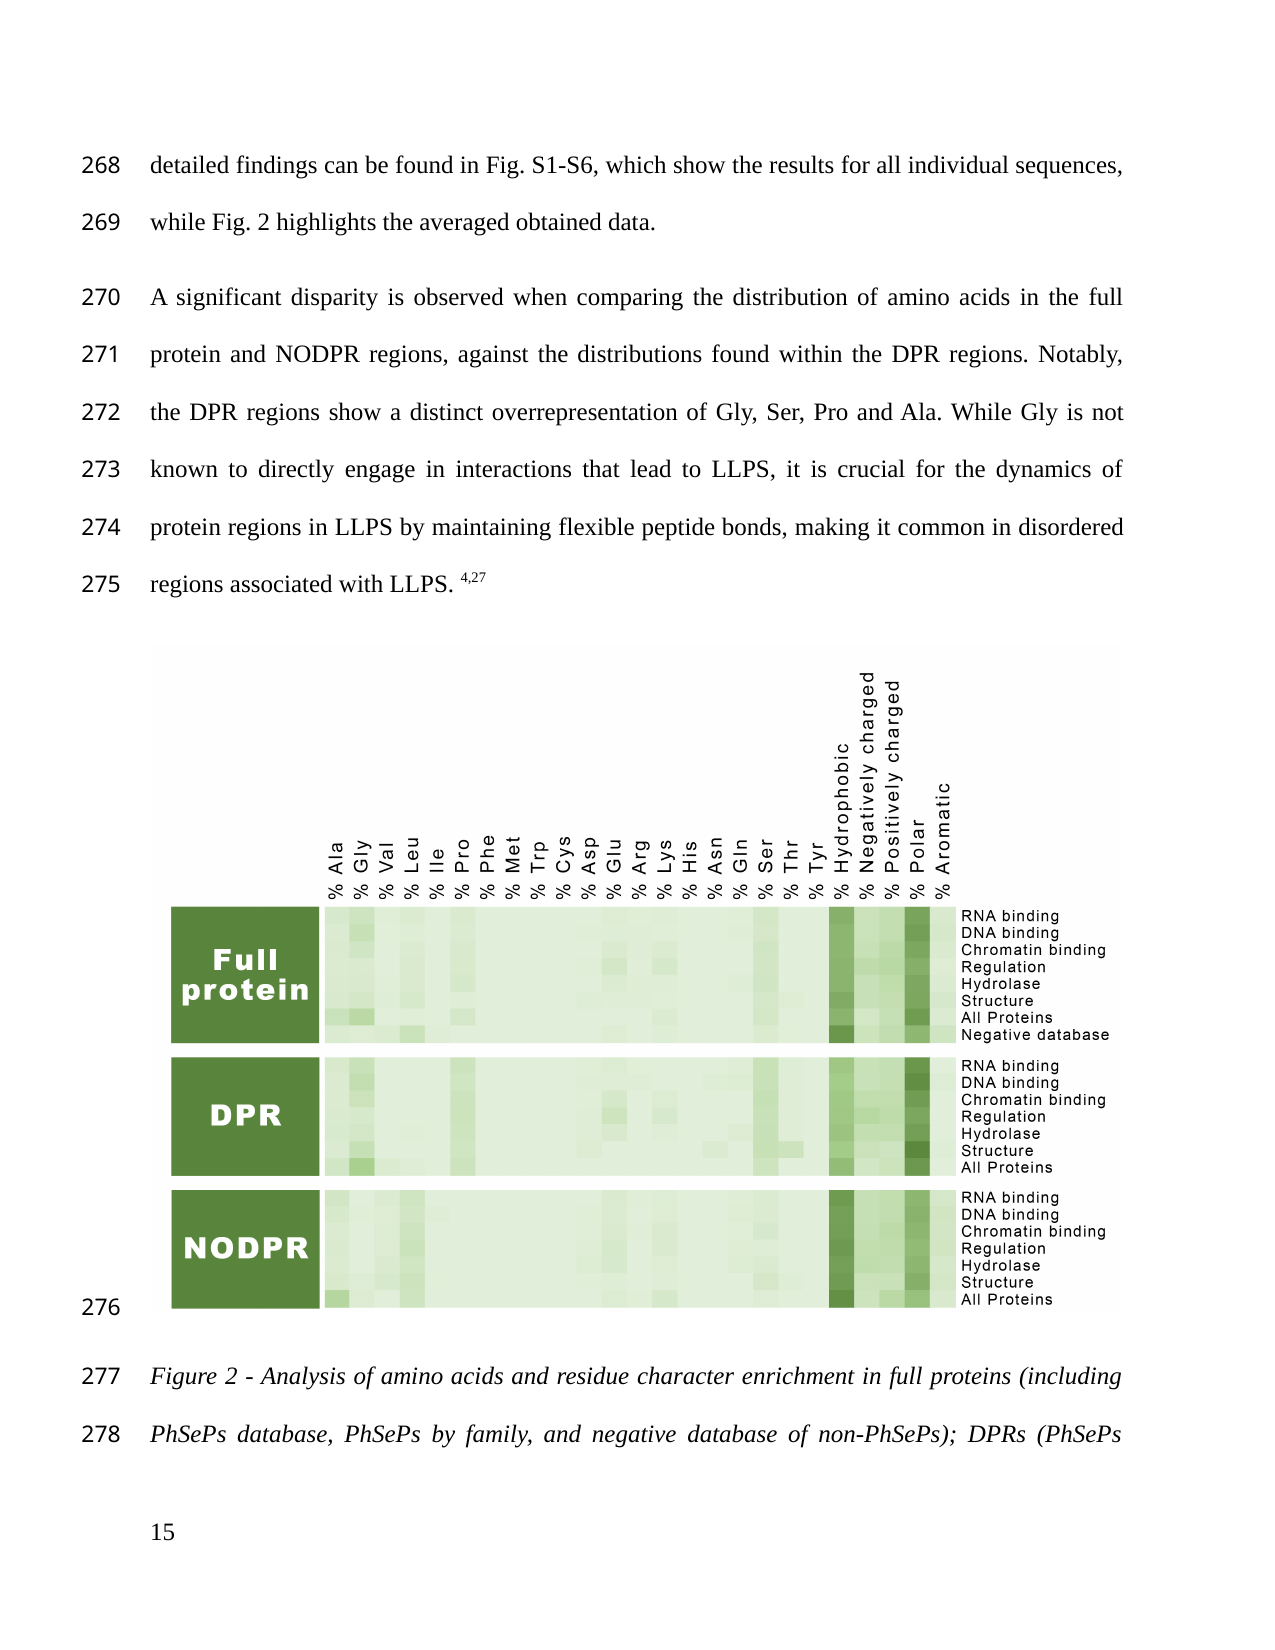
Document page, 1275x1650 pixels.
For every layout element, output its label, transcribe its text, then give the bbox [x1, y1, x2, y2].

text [150, 150, 1125, 236]
picture [150, 643, 1125, 1316]
text A significant disparity is observed when comparing the distribution of amino acids in the full protein and NODPR regions, against the distributions found within the DPR regions. Notably, the DPR regions show a distinct overrepresentation of Gly, Ser, Pro and Ala. While Gly is not known to directly engage in interactions that lead to LLPS, it is crucial for the dynamics of protein regions in LLPS by maintaining flexible peptide bonds, making it common in disordered regions associated with LLPS. [150, 282, 1125, 598]
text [150, 1361, 1125, 1447]
